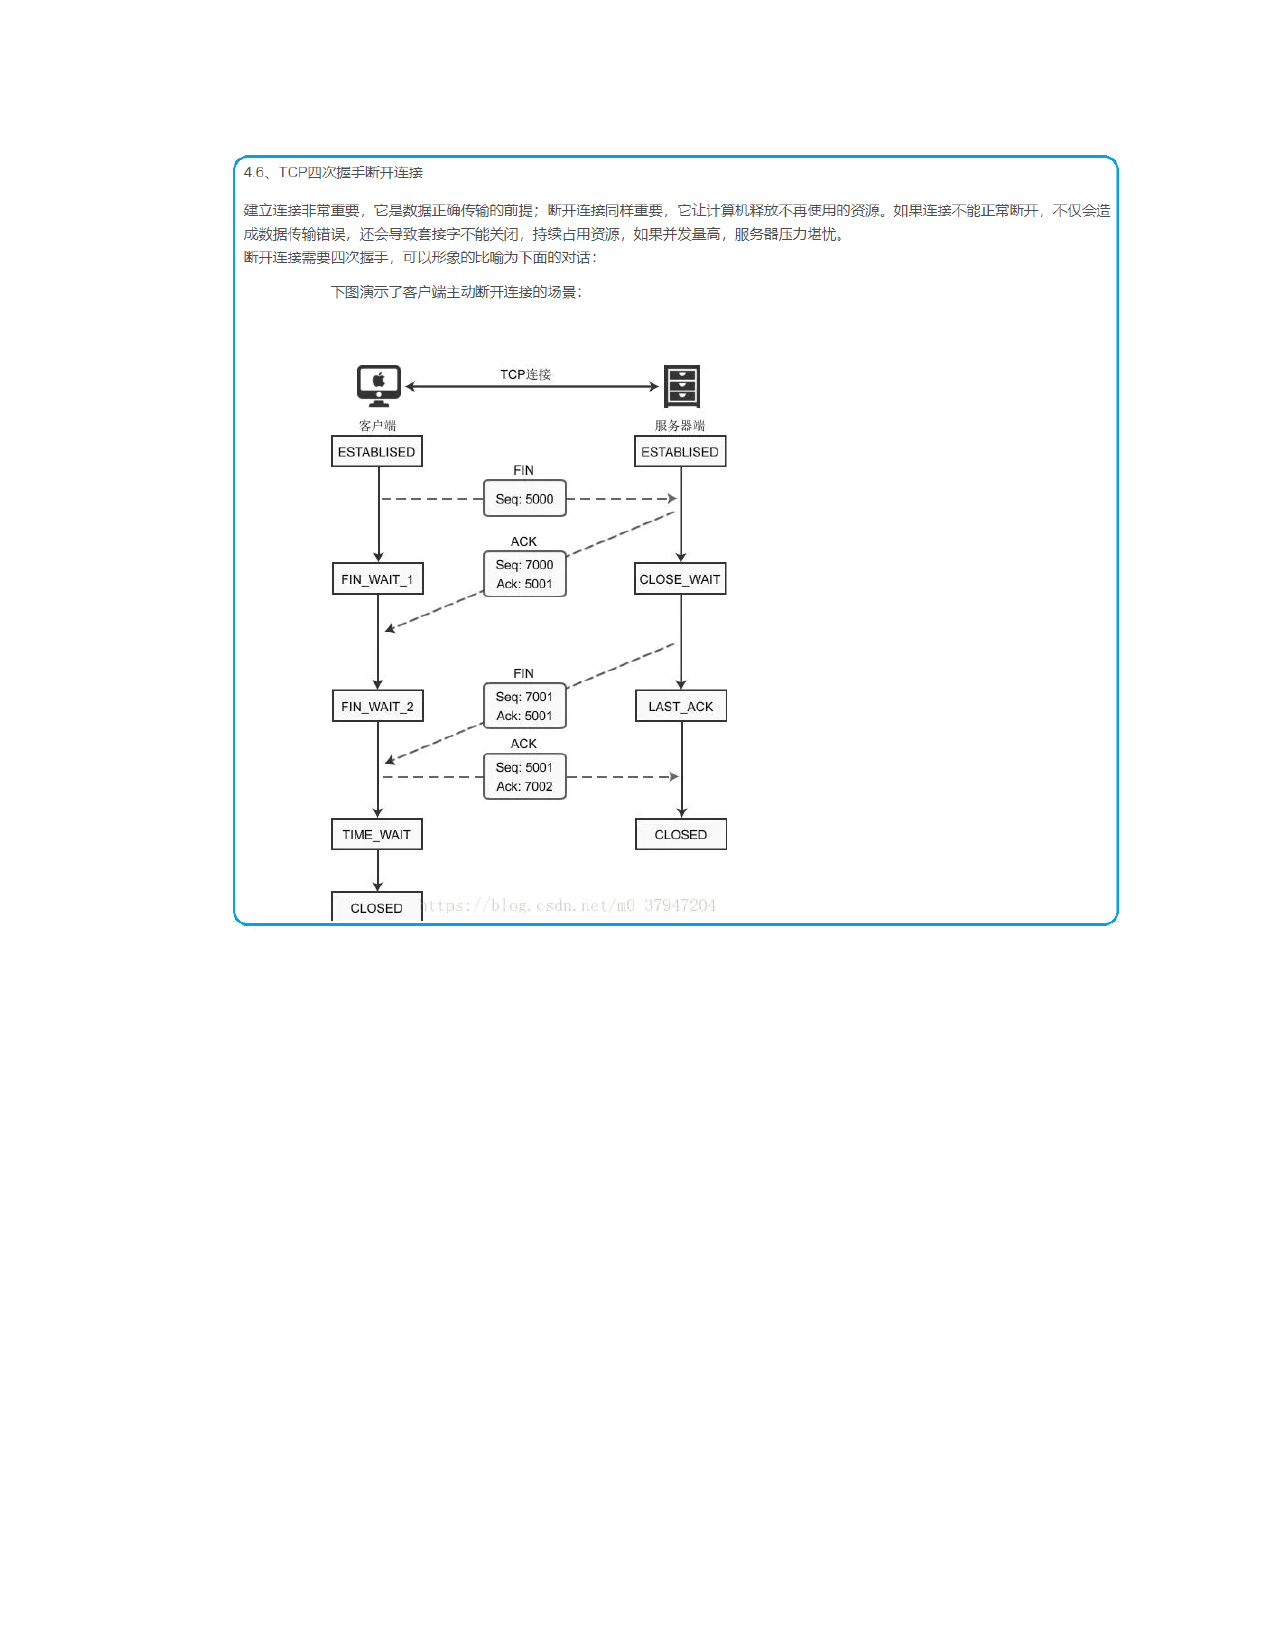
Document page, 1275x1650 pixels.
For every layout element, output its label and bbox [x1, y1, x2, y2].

picture [225, 150, 1125, 932]
